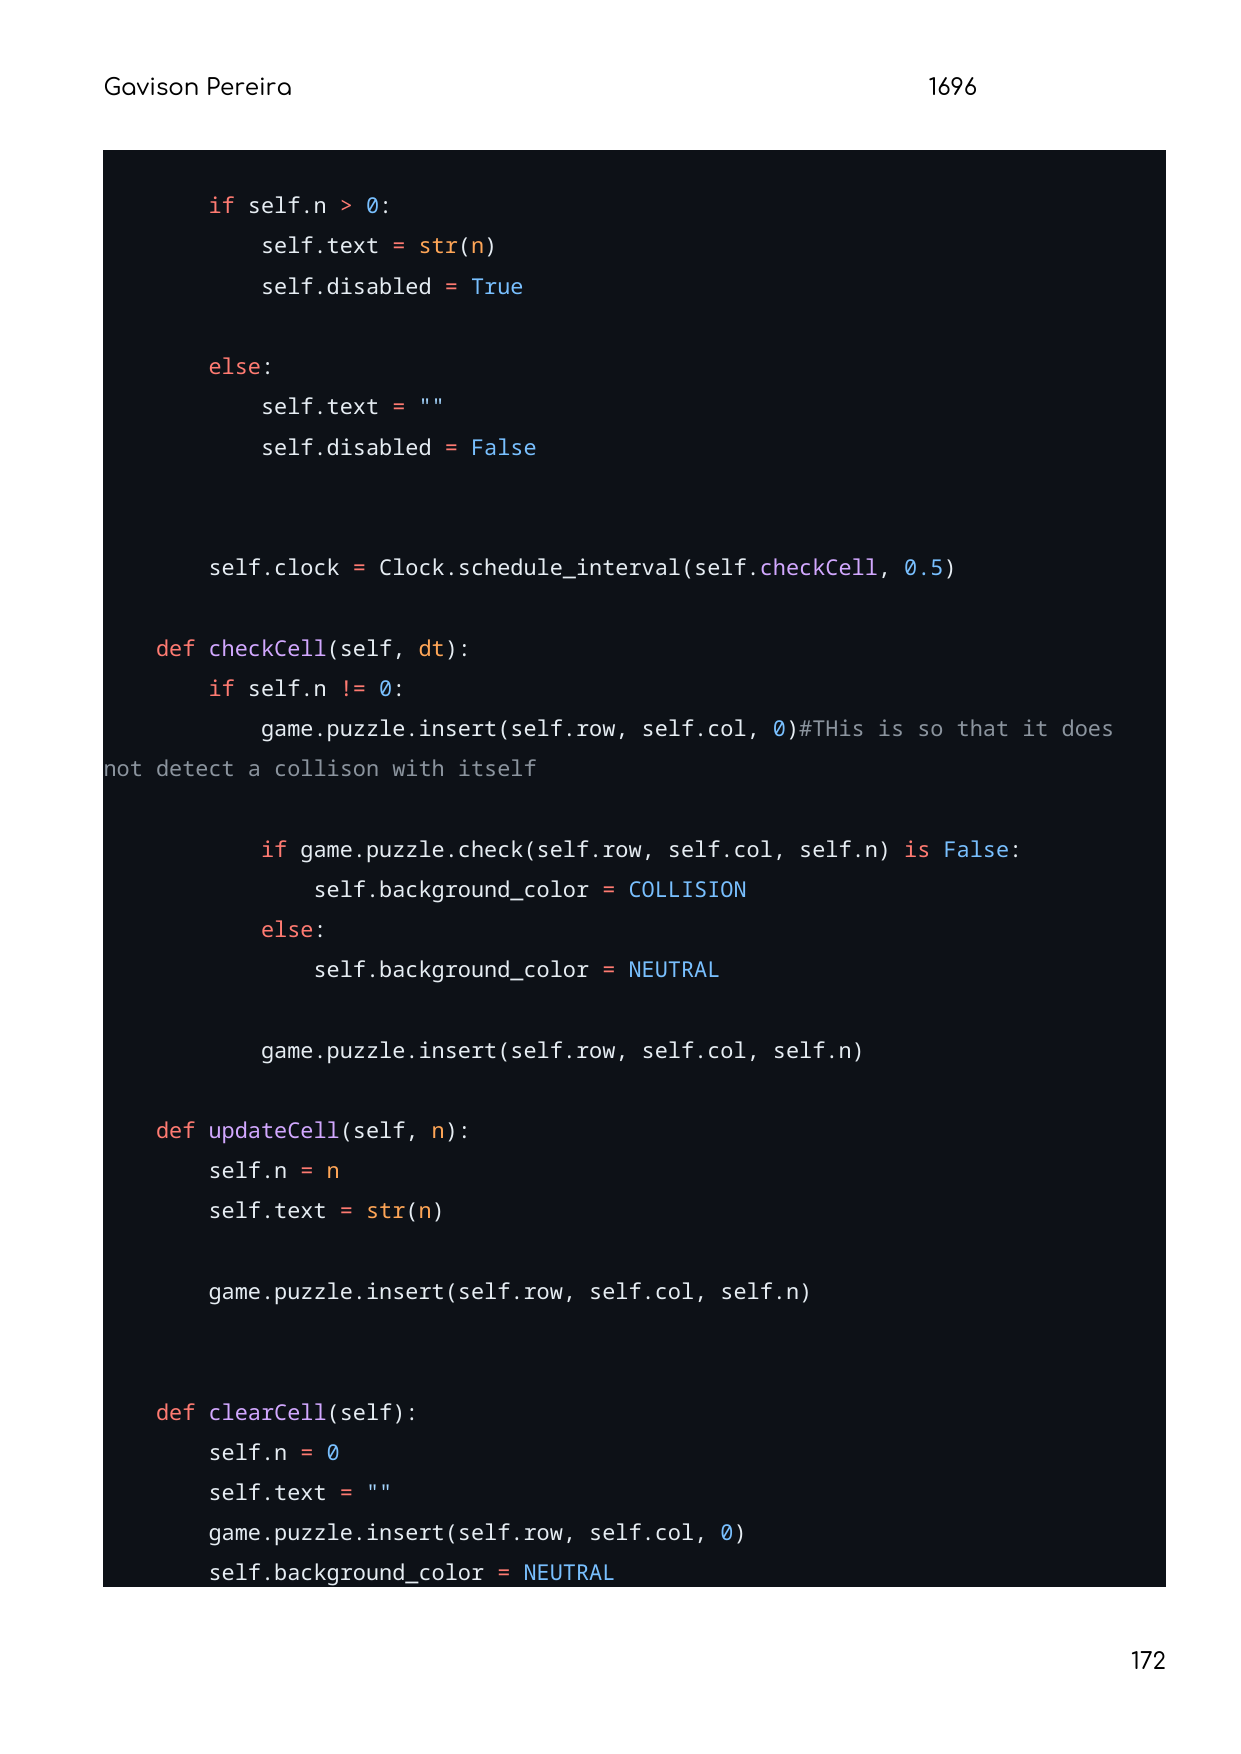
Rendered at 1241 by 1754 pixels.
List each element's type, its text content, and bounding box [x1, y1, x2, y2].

text else: [103, 351, 1166, 381]
text self.disabled = True [103, 271, 1166, 300]
text else: [103, 914, 1166, 944]
text def clearCell(self): [103, 1396, 1166, 1426]
text game.puzzle.insert(self.row, self.col, self.n) [103, 1276, 1166, 1306]
text self.background_color = COLLISION [103, 874, 1166, 903]
text self.background_color = NEUTRAL [103, 954, 1166, 984]
text self.clock = Clock.schedule_interval(self.checkCell, 0.5) [103, 552, 1166, 582]
text def updateCell(self, n): [103, 1115, 1166, 1145]
text self.n = n [103, 1155, 1166, 1185]
text game.puzzle.insert(self.row, self.col, self.n) [103, 1034, 1166, 1064]
text if self.n != 0: [103, 673, 1166, 702]
text def checkCell(self, dt): [103, 632, 1166, 662]
text self.text = "" [103, 391, 1166, 421]
text self.text = str(n) [103, 230, 1166, 260]
text self.n = 0 [103, 1437, 1166, 1466]
text game.puzzle.insert(self.row, self.col, 0)#THis is so that it does not detect a collison with itself [103, 713, 1166, 783]
text self.disabled = False [103, 431, 1166, 461]
text game.puzzle.insert(self.row, self.col, 0) [103, 1517, 1166, 1547]
text self.text = str(n) [103, 1195, 1166, 1225]
text self.text = "" [103, 1477, 1166, 1507]
text if self.n > 0: [103, 190, 1166, 220]
text if game.puzzle.check(self.row, self.col, self.n) is False: [103, 833, 1166, 863]
text self.background_color = NEUTRAL [103, 1557, 1166, 1587]
